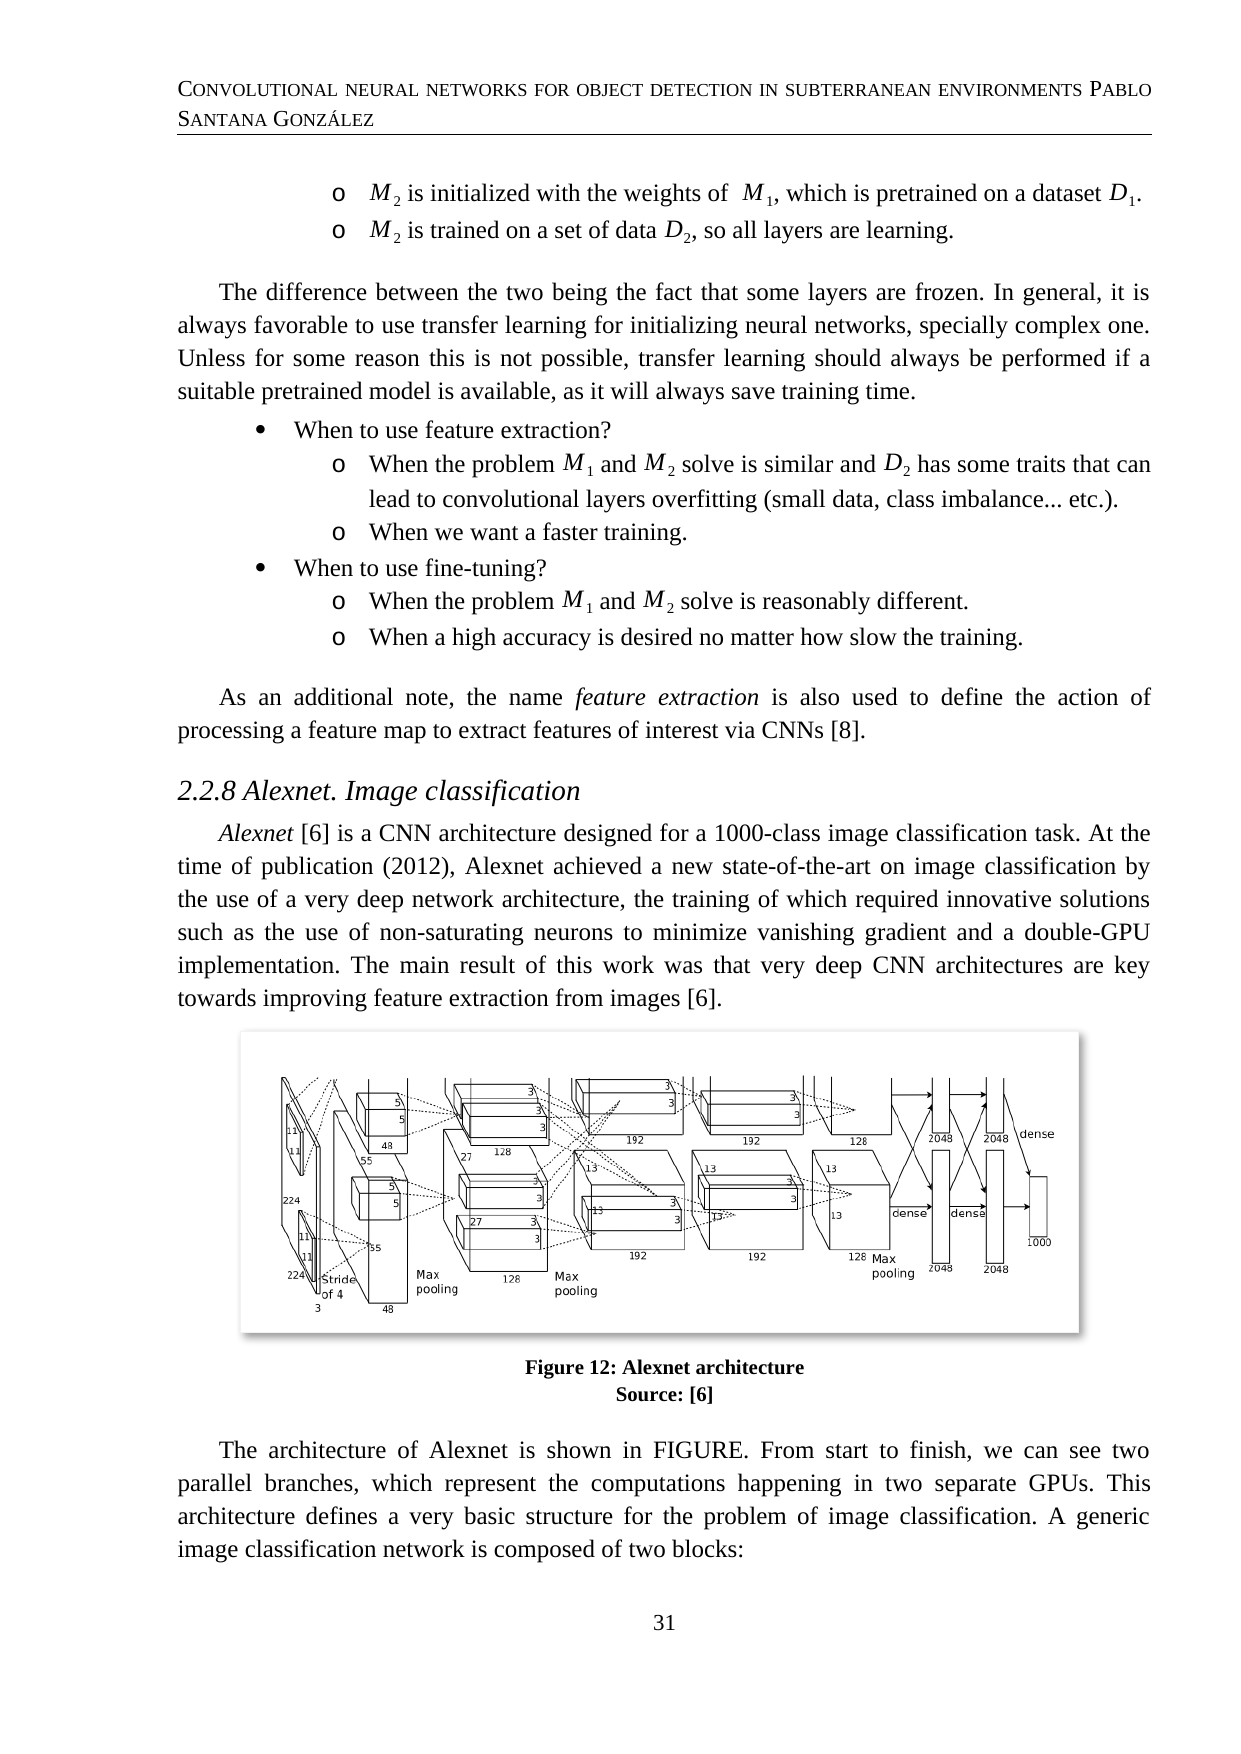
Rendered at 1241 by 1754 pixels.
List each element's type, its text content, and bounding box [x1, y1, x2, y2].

text The architecture of Alexnet is shown in FIGURE. From start to finish, we can see two parallel branches, which represent the computations happening in two separate GPUs. This architecture defines a very basic structure for the problem of image classification. A generic image classification network is composed of two blocks: [177, 1435, 1152, 1563]
text The difference between the two being the fact that some layers are frozen. In general, it is always favorable to use transfer learning for initializing neural networks, specially complex one. Unless for some reason this is not possible, transfer learning should always be performed if a suitable pretrained model is available, as it will always save training time. [177, 277, 1152, 405]
list When the problem and solve is reasonably different. [331, 586, 1152, 617]
list When to use fine-tuning? [256, 553, 1152, 581]
list When to use feature extraction? [256, 416, 1152, 444]
text Source: [6] [177, 1382, 1152, 1406]
list When we want a faster training. [331, 517, 1152, 548]
subtitle Alexnet. Image classification [177, 773, 1152, 807]
text Alexnet [6] is a CNN architecture designed for a 1000-class image classification task. At the time of publication (2012), Alexnet achieved a new state-of-the-art on image classification by the use of a very deep network architecture, the training of which required innovative solutions such as the use of non-saturating neurons to minimize vanishing gradient and a double-GPU implementation. The main result of this work was that very deep CNN architectures are key towards improving feature extraction from images [6]. [177, 818, 1152, 1012]
text As an additional note, the name feature extraction is also used to define the action of processing a feature map to extract features of interest via CNNs [8]. [177, 682, 1152, 744]
list is initialized with the weights of , which is pretrained on a dataset . [331, 178, 1152, 210]
list When a high accuracy is desired no matter how slow the training. [331, 622, 1152, 652]
picture [241, 1032, 1078, 1332]
list is trained on a set of data , so all layers are learning. [331, 215, 1152, 248]
list When the problem and solve is similar and has some traits that can lead to convolutional layers overfitting (small data, class imbalance... etc.). [331, 448, 1152, 513]
